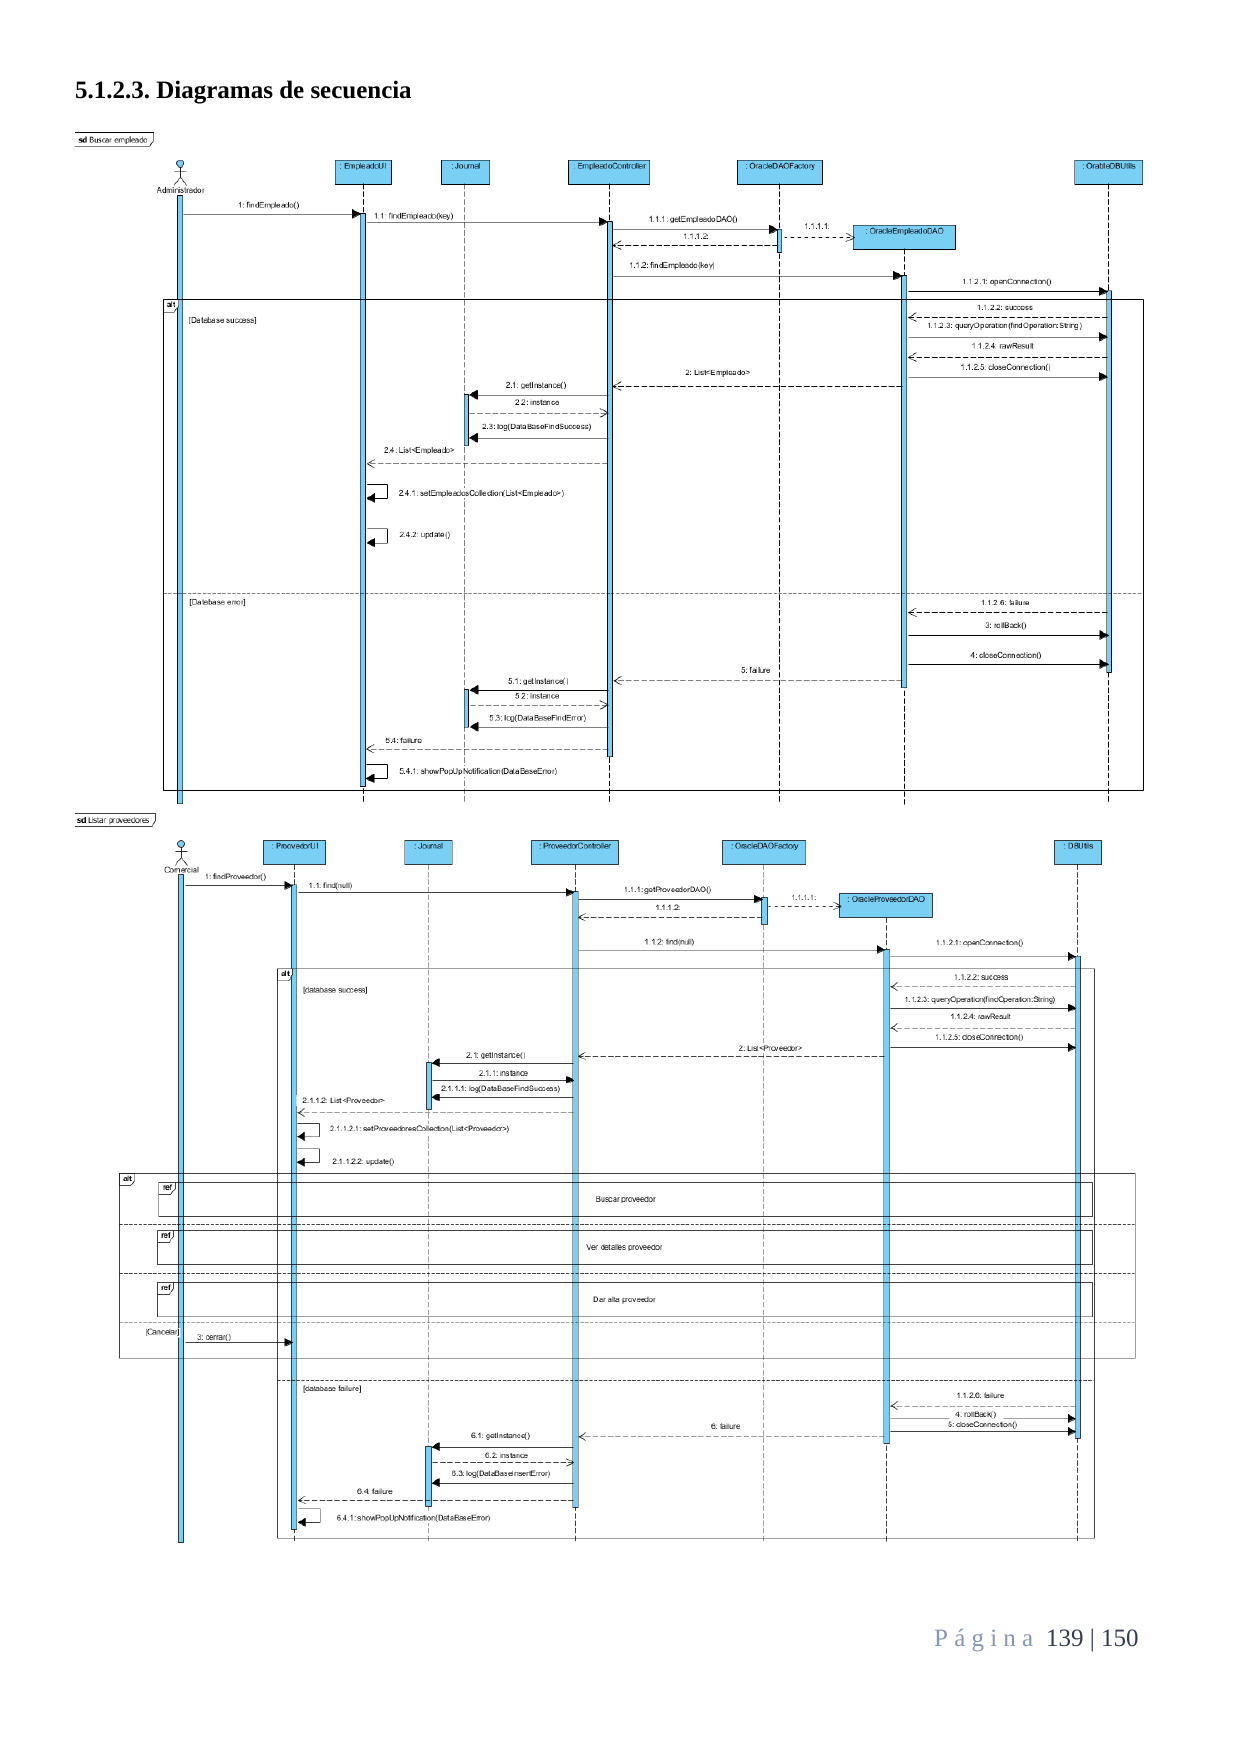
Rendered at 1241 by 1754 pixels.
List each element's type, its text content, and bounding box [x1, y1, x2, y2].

subtitle 5.1.2.3. Diagramas de secuencia [75, 75, 1165, 104]
picture [75, 132, 1165, 1557]
